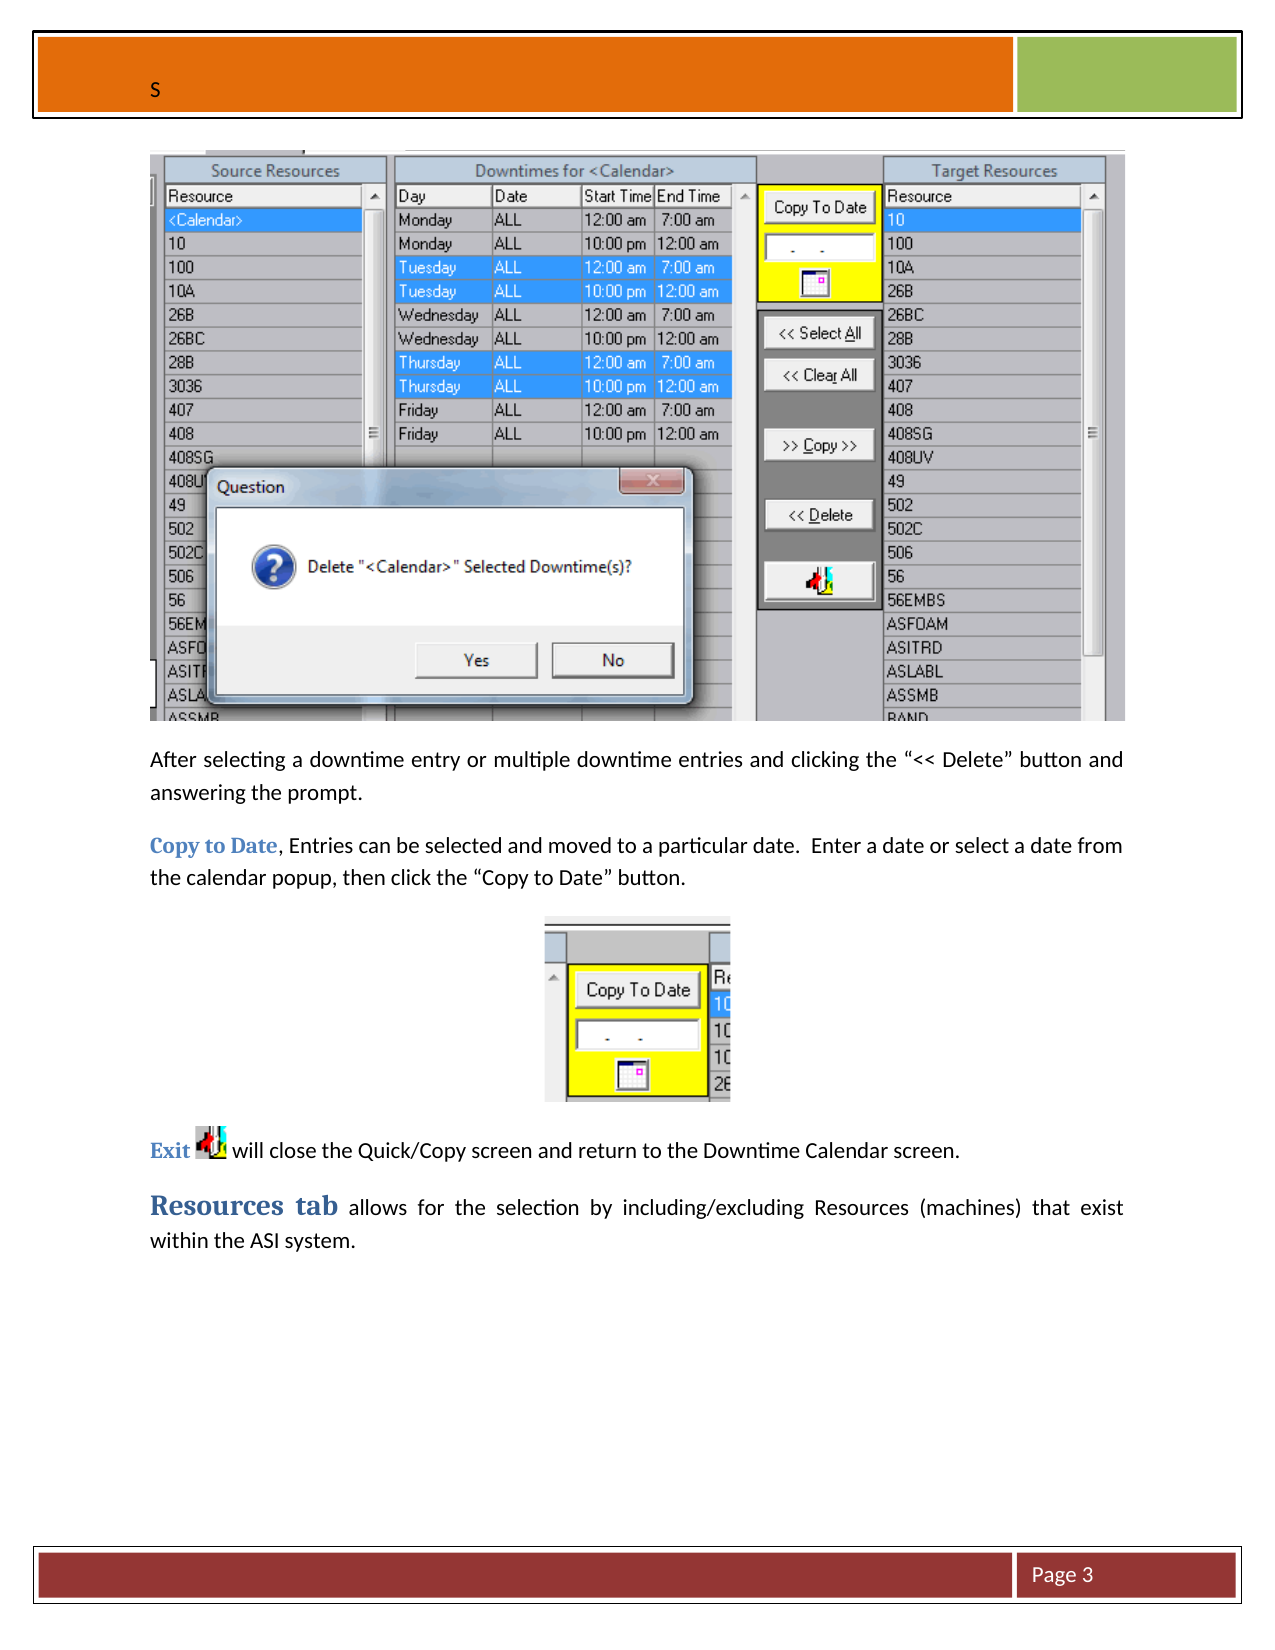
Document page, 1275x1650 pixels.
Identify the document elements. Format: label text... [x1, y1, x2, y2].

text Resources tab allows for the selection by including/excluding Resources (machines) that exist within the ASI system. [150, 1189, 1125, 1254]
text Copy to Date, Entries can be selected and moved to a particular date. Enter a date or select a date from the calendar popup, then click the “Copy to Date” button. [150, 831, 1125, 891]
picture [195, 1126, 227, 1159]
picture [544, 916, 731, 1102]
text After selecting a downtime entry or multiple downtime entries and clicking the “<< Delete” button and answering the prompt. [150, 746, 1125, 806]
picture [150, 150, 1125, 721]
text Exit will close the Quick/Copy screen and return to the Downtime Calendar screen. [150, 1127, 1125, 1164]
